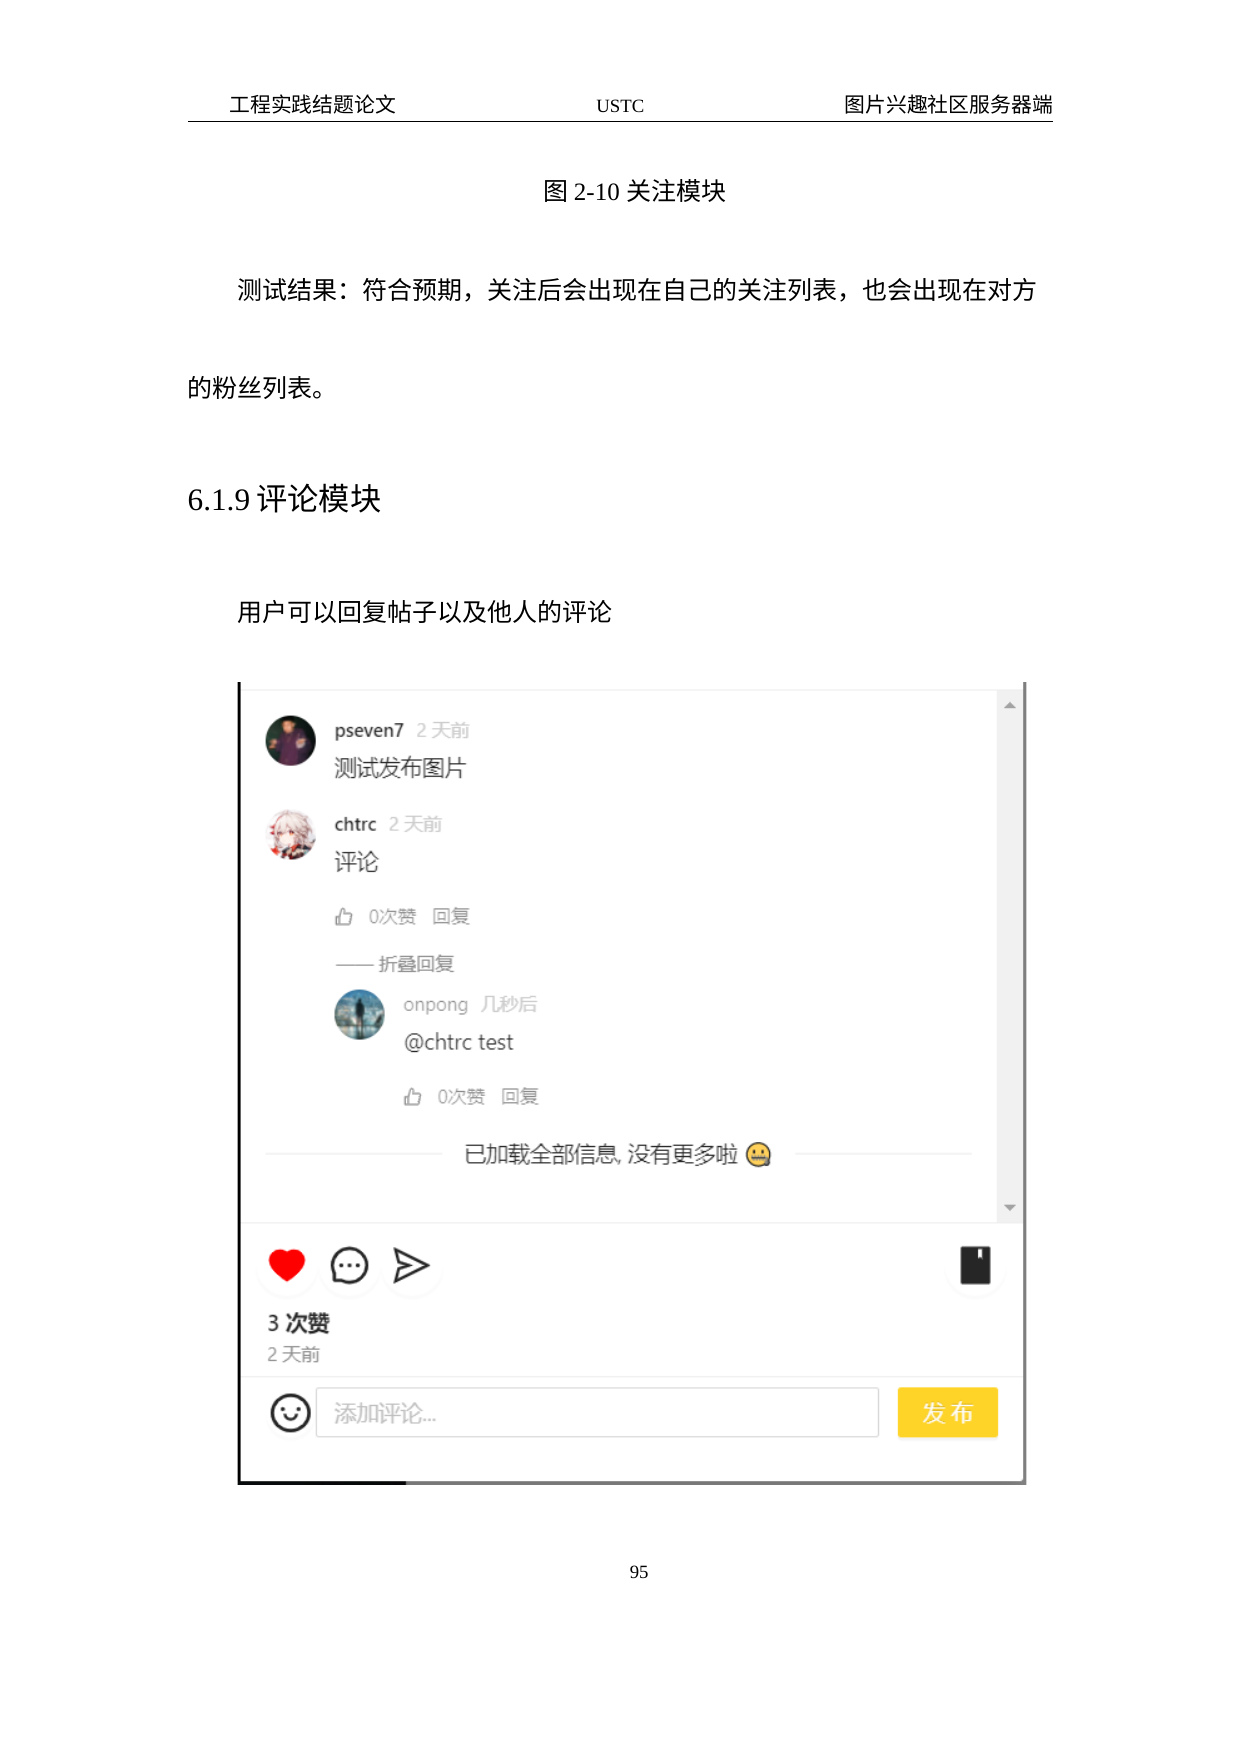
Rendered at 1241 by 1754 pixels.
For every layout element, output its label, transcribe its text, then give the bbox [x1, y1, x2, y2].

text 图2-10 关注模块 [494, 157, 1053, 222]
text 测试结果：符合预期，关注后会出现在自己的关注列表，也会出现在对方的粉丝列表。 [187, 256, 1053, 419]
text 用户可以回复帖子以及他人的评论 [187, 578, 1053, 643]
subtitle 6.1.9评论模块 [187, 464, 1053, 529]
picture [237, 682, 1027, 1485]
